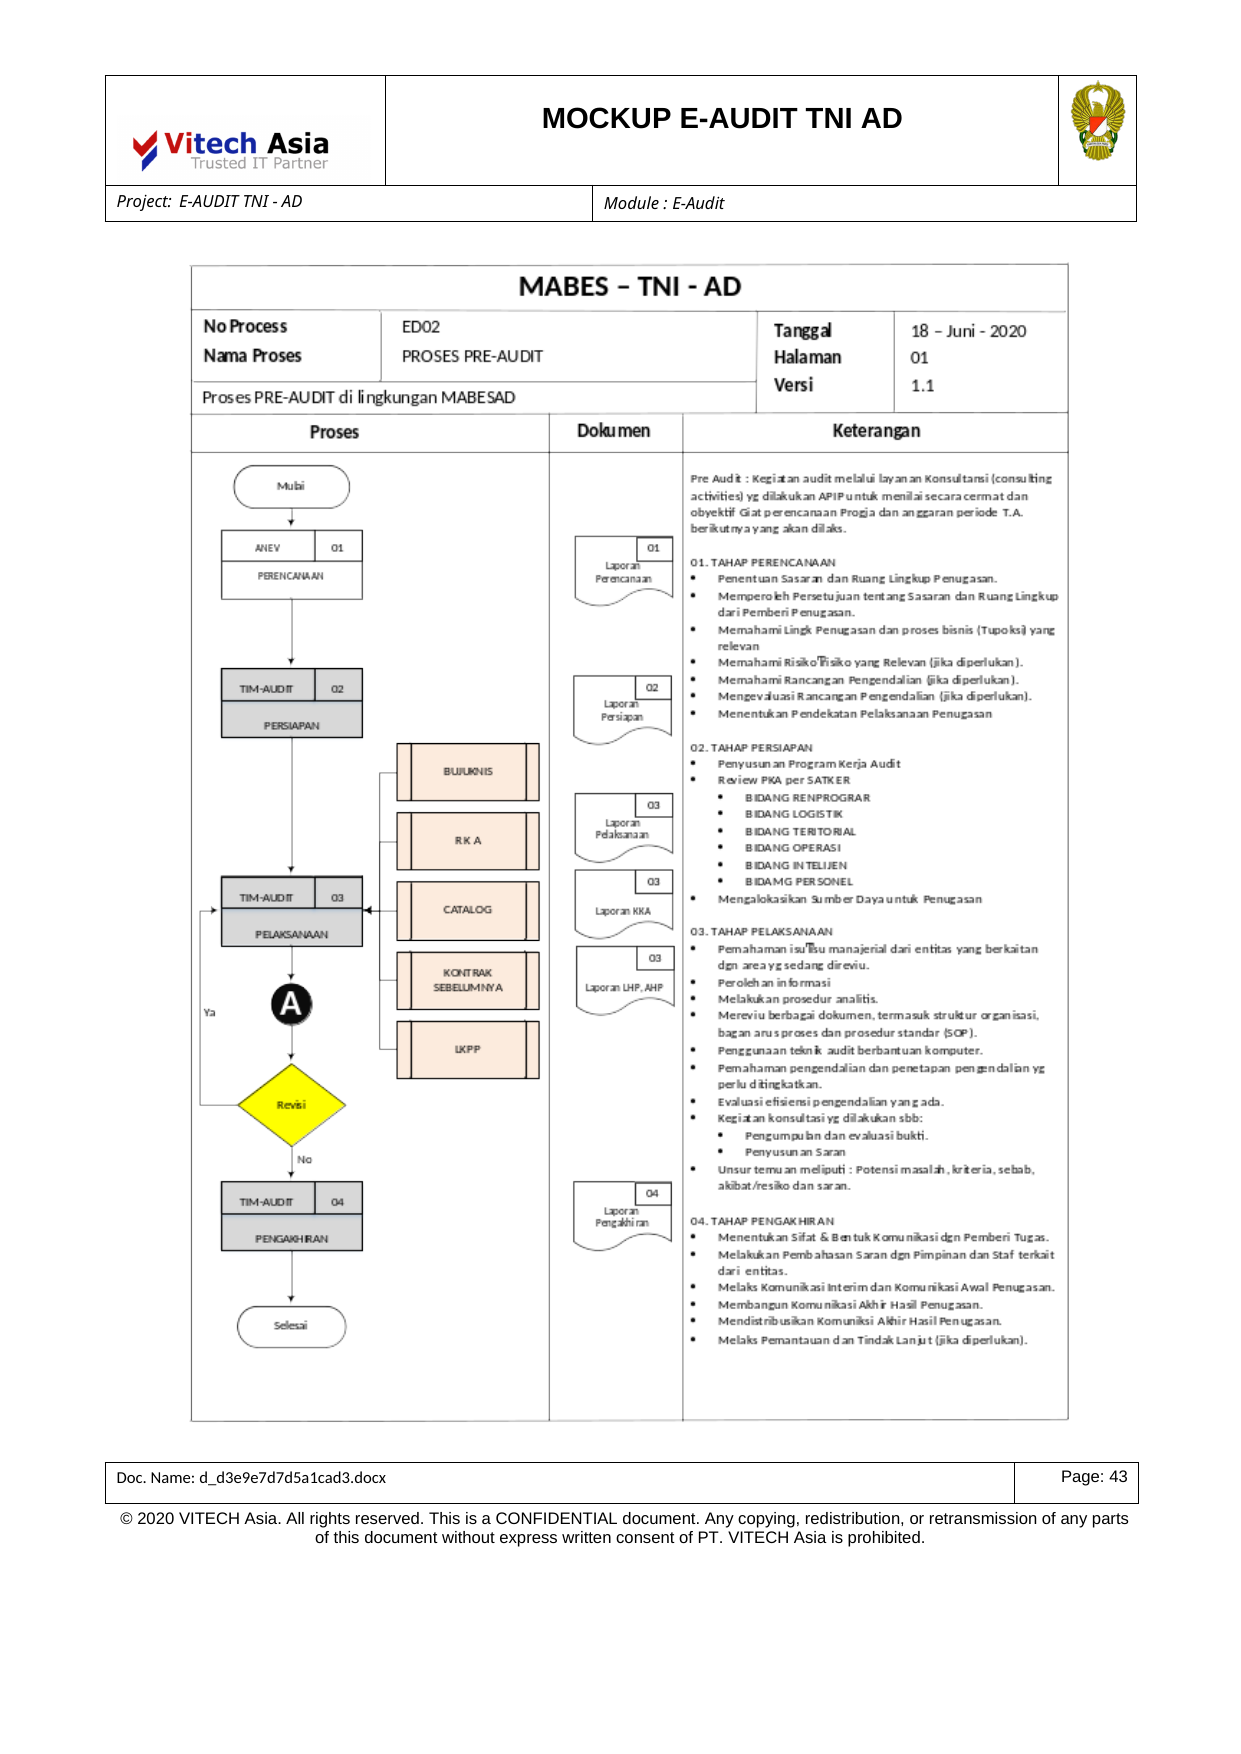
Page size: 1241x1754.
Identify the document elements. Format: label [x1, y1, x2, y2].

picture [116, 115, 372, 185]
picture [1063, 77, 1132, 164]
